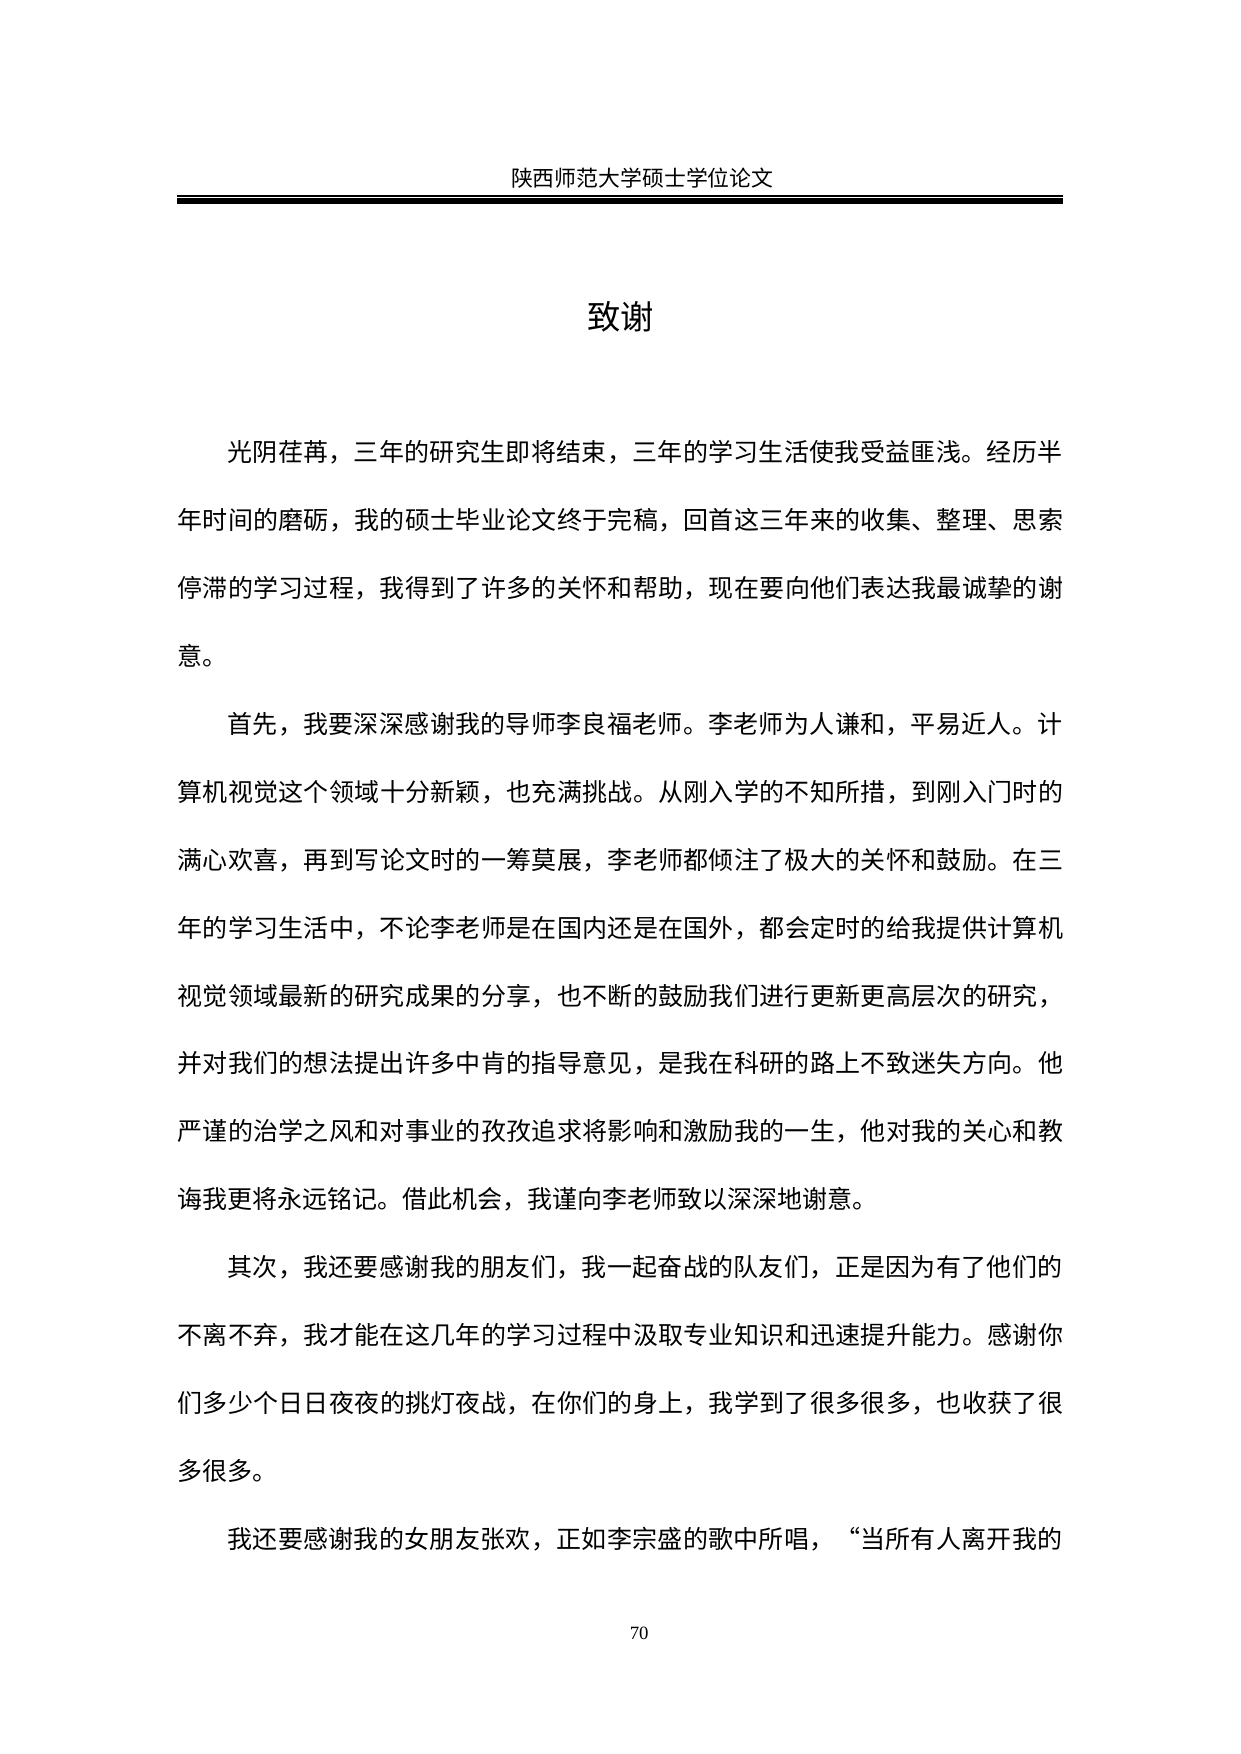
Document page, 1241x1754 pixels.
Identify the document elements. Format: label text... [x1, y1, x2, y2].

subtitle 致谢 [177, 281, 1063, 349]
text 首先，我要深深感谢我的导师李良福老师。李老师为人谦和，平易近人。计算机视觉这个领域十分新颖，也充满挑战。从刚入学的不知所措，到刚入门时的满心欢喜，再到写论文时的一筹莫展，李老师都倾注了极大的关怀和鼓励。在三年的学习生活中，不论李老师是在国内还是在国外，都会定时的给我提供计算机视觉领域最新的研究成果的分享，也不断的鼓励我们进行更新更高层次的研究，并对我们的想法提出许多中肯的指导意见，是我在科研的路上不致迷失方向。他严谨的治学之风和对事业的孜孜追求将影响和激励我的一生，他对我的关心和教诲我更将永远铭记。借此机会，我谨向李老师致以深深地谢意。 [177, 688, 1063, 1232]
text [177, 1503, 1063, 1571]
text 光阴荏苒，三年的研究生即将结束，三年的学习生活使我受益匪浅。经历半年时间的磨砺，我的硕士毕业论文终于完稿，回首这三年来的收集、整理、思索、停滞的学习过程，我得到了许多的关怀和帮助，现在要向他们表达我最诚挚的谢意。 [177, 417, 1063, 688]
text 其次，我还要感谢我的朋友们，我一起奋战的队友们，正是因为有了他们的不离不弃，我才能在这几年的学习过程中汲取专业知识和迅速提升能力。感谢你们多少个日日夜夜的挑灯夜战，在你们的身上，我学到了很多很多，也收获了很多很多。 [177, 1232, 1063, 1503]
